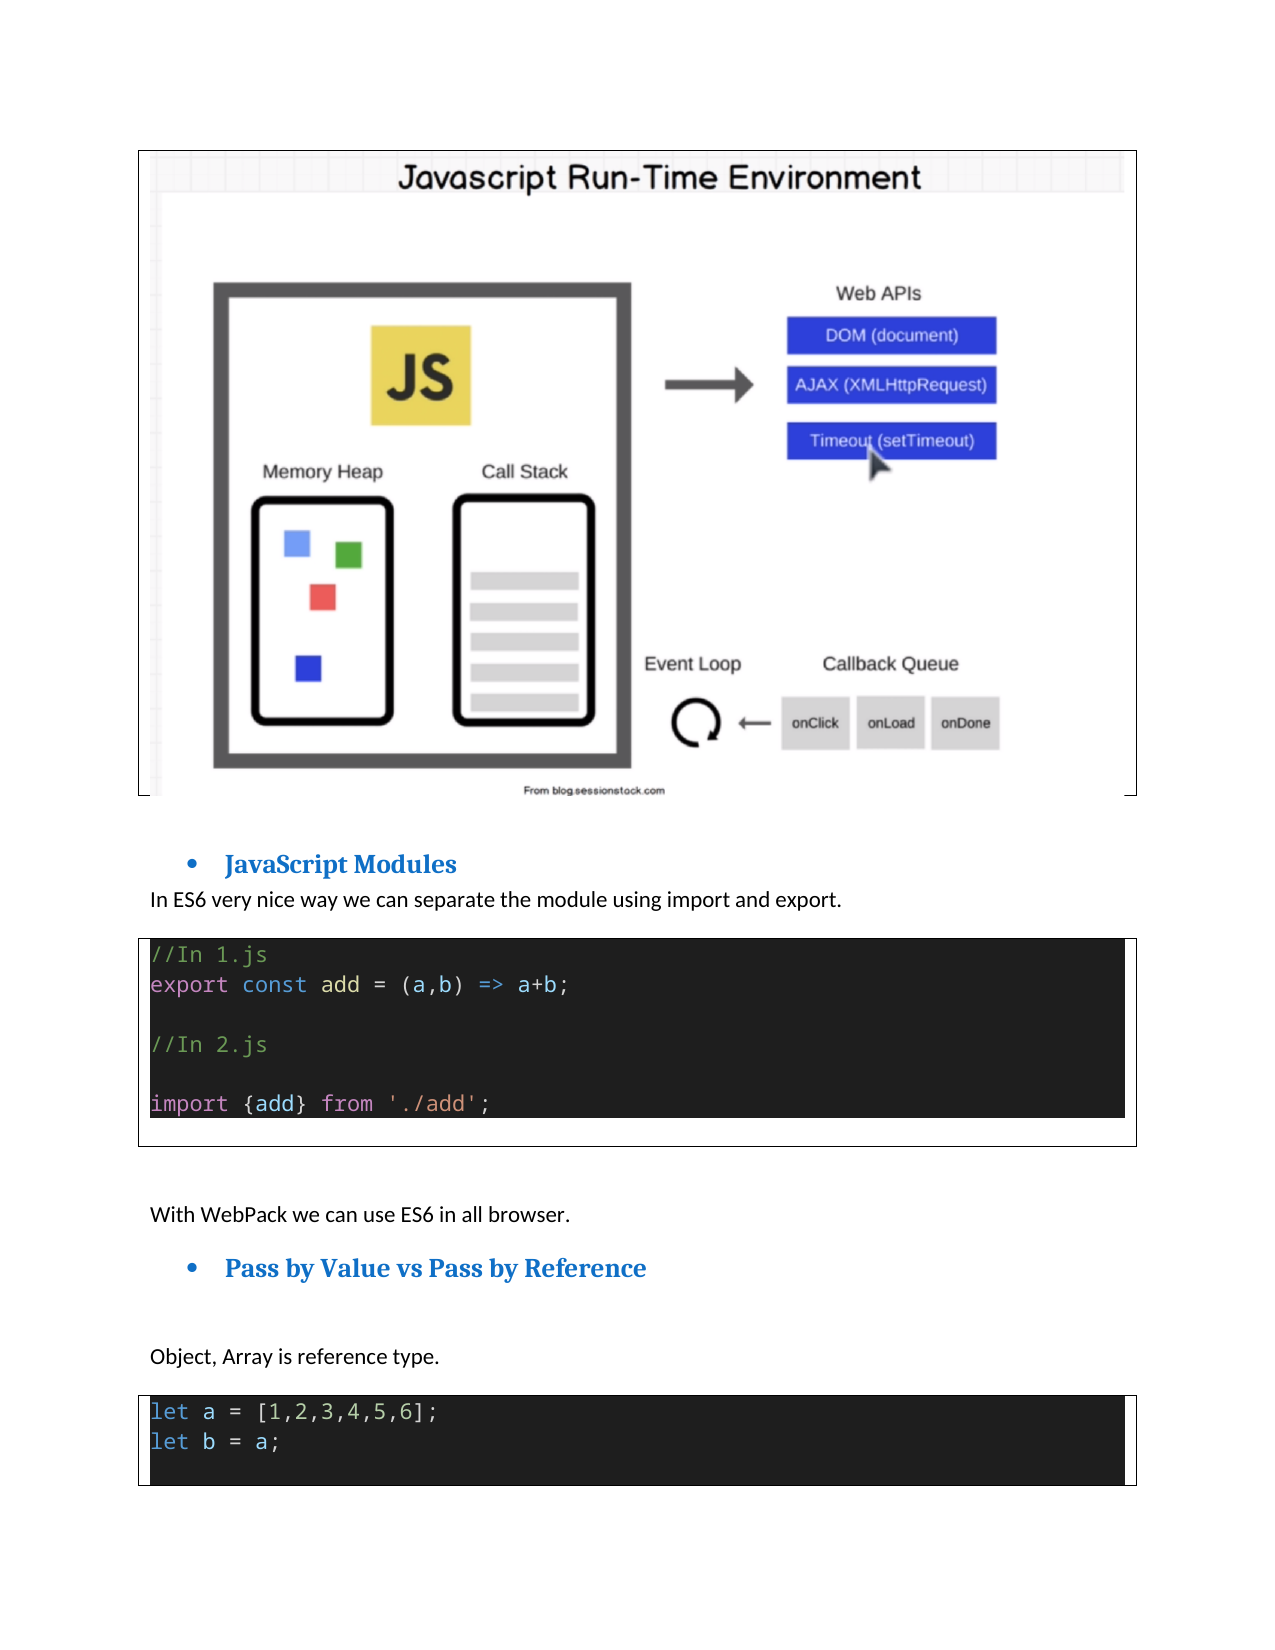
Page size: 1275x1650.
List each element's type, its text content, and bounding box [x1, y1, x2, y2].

table_header [1125, 151, 1136, 795]
table_header //In 1.js export const add = (a,b) => a+b; //In 2.js import {add} from './add'; [139, 939, 1136, 1146]
text Object, Array is reference type. [150, 1342, 1125, 1370]
text In ES6 very nice way we can separate the module using import and export. [150, 885, 1125, 913]
text With WebPack we can use ES6 in all browser. [150, 1200, 1125, 1228]
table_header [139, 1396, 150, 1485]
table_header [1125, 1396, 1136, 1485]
subtitle JavaScript Modules [187, 849, 1125, 881]
table_header [139, 151, 150, 795]
picture [150, 151, 1125, 796]
subtitle Pass by Value vs Pass by Reference [187, 1253, 1125, 1284]
